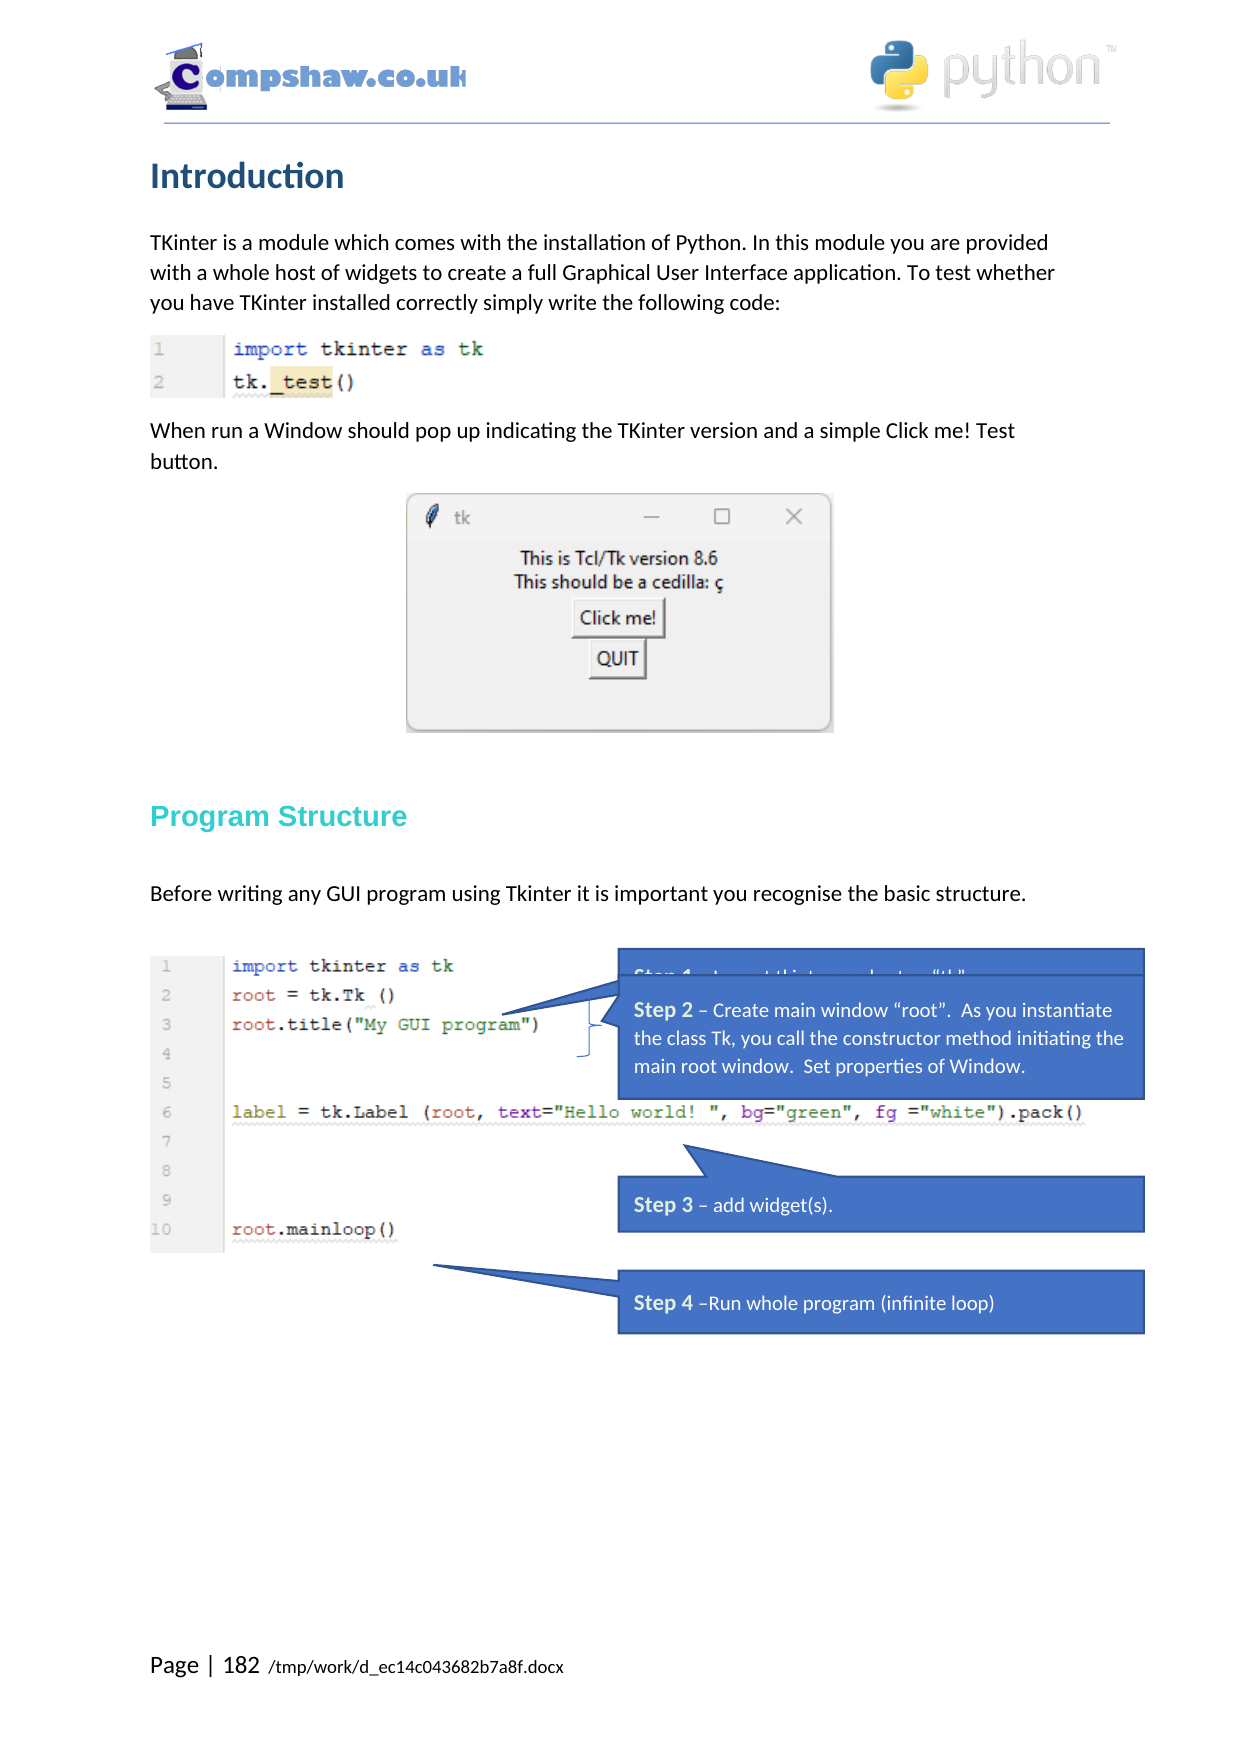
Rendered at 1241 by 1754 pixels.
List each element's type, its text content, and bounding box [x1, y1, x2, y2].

subtitle Program Structure [150, 798, 1090, 832]
text TKinter is a module which comes with the installation of Python. In this module you are provided with a whole host of widgets to create a full Graphical User Interface application. To test whether you have TKinter installed correctly simply write the following code: [150, 228, 1090, 316]
picture [863, 30, 1160, 115]
picture [406, 493, 835, 733]
picture [150, 41, 466, 110]
subtitle Introduction [150, 152, 1090, 198]
picture [150, 956, 1091, 1253]
text When run a Window should pop up indicating the TKinter version and a simple Click me! Test button. [150, 417, 1090, 475]
text Before writing any GUI program using Tkinter it is important you recognise the basic structure. [150, 879, 1090, 907]
picture [150, 335, 499, 398]
